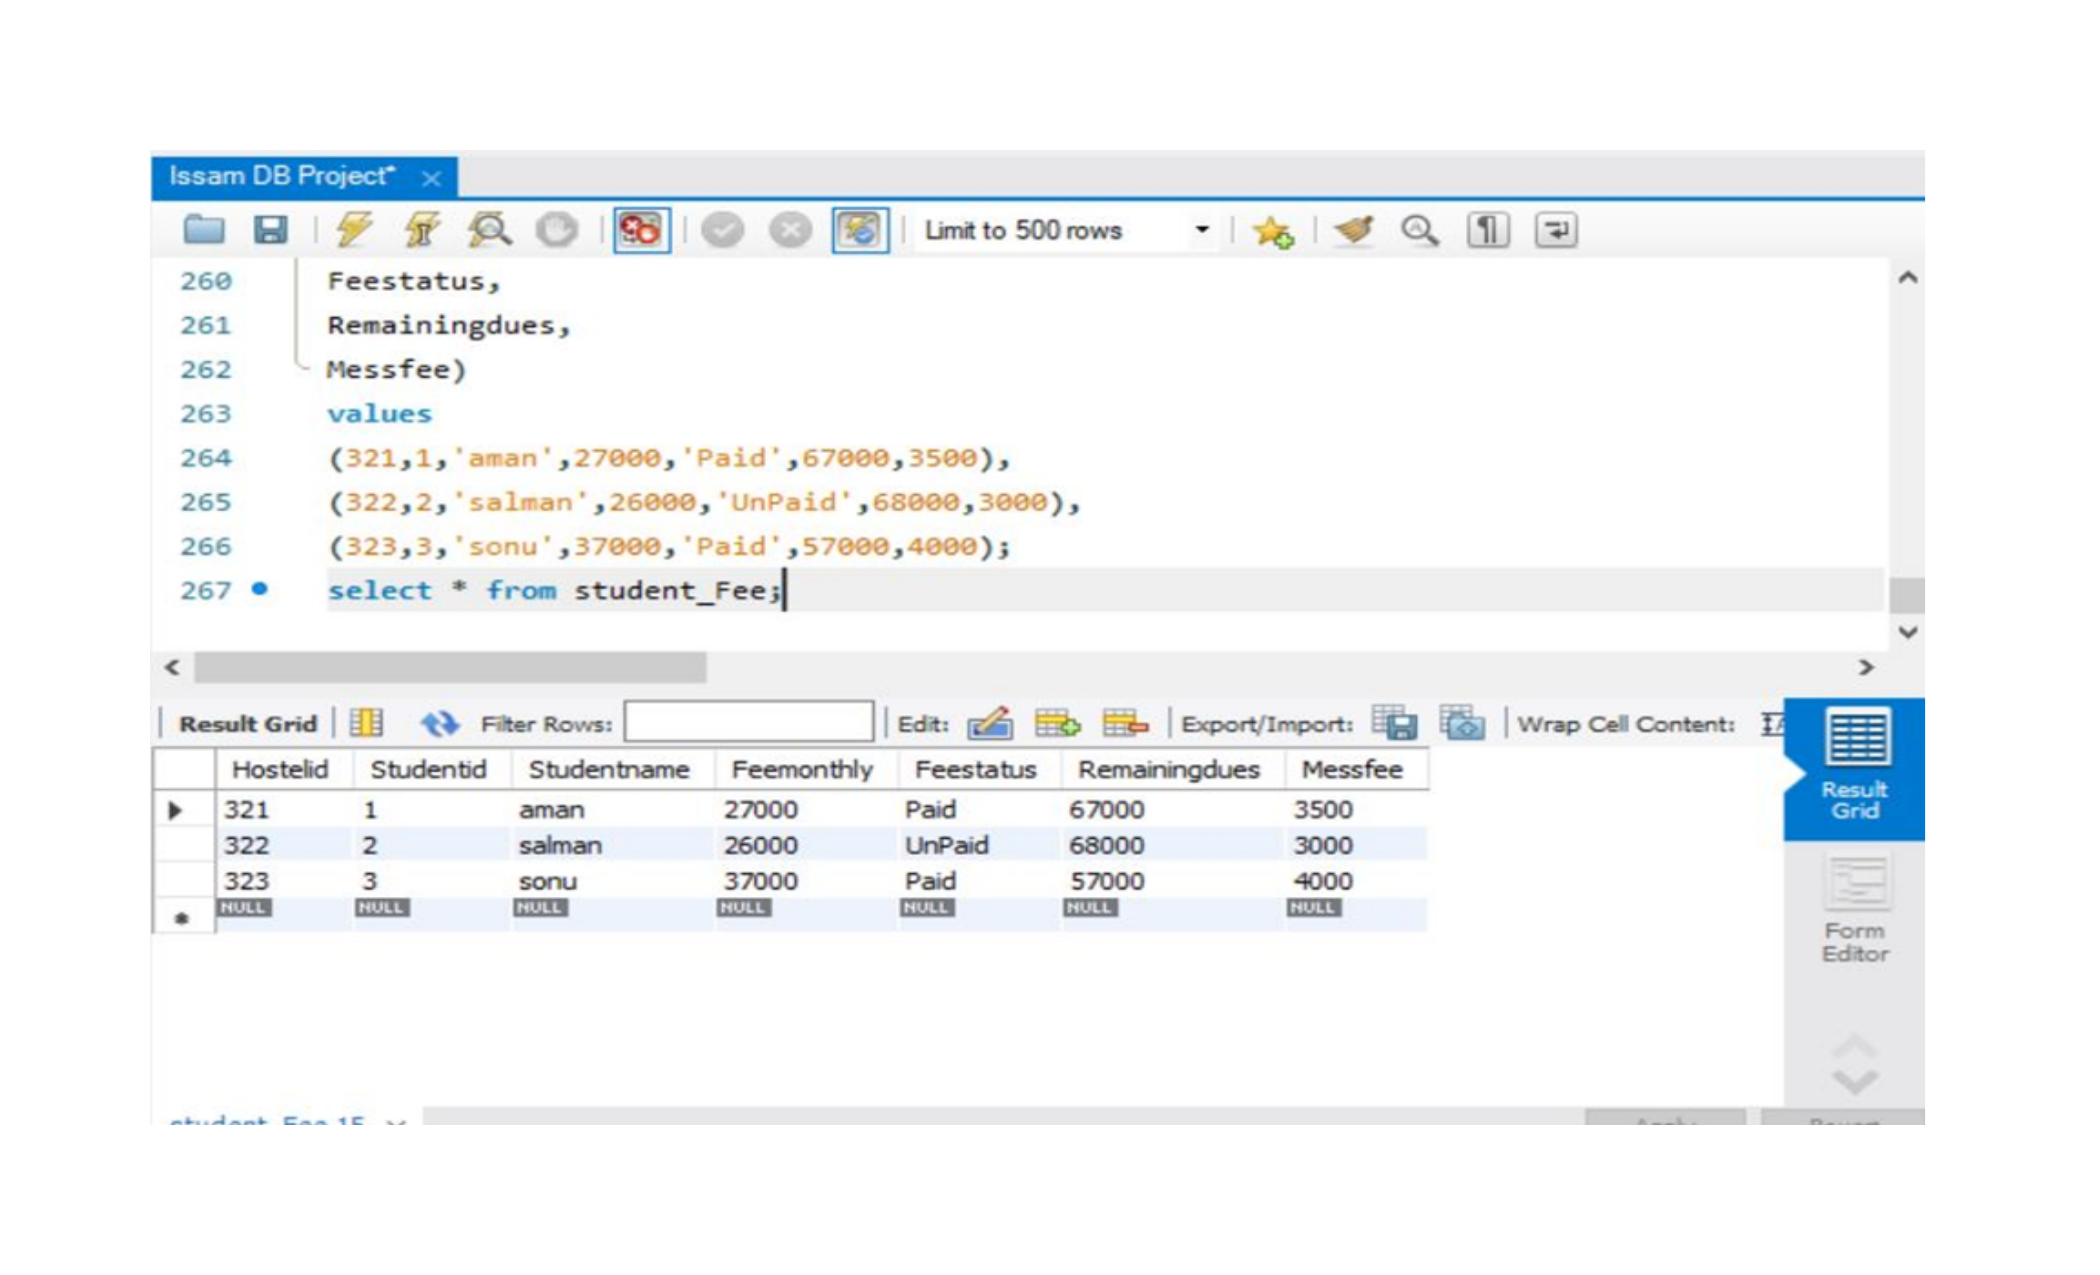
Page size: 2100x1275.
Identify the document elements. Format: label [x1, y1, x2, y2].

picture [150, 150, 1926, 1125]
